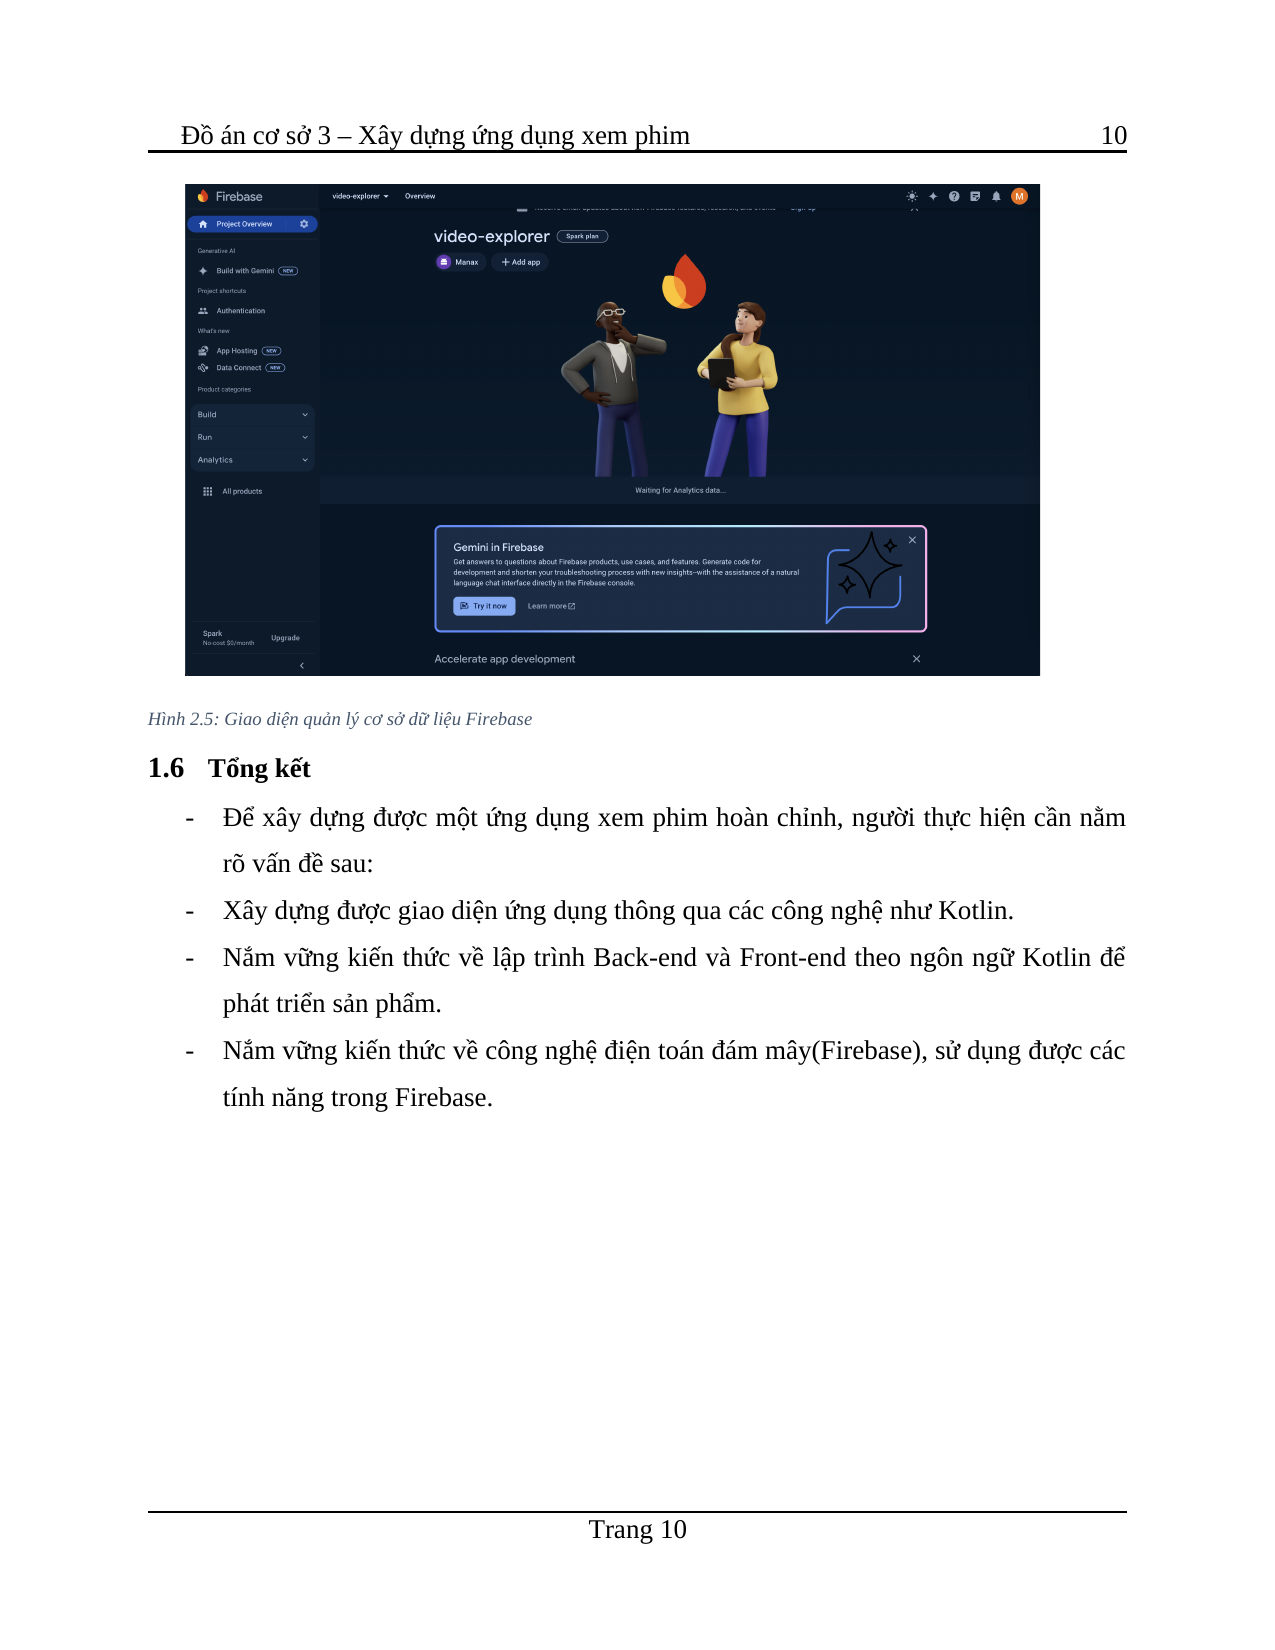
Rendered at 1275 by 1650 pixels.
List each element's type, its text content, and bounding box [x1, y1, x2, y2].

list Xây dựng được giao diện ứng dụng thông qua các công nghệ như Kotlin. [185, 894, 1127, 925]
list Để xây dựng được một ứng dụng xem phim hoàn chỉnh, người thực hiện cần nằm rõ vấn đề sau: [185, 801, 1127, 879]
picture [185, 184, 1041, 676]
subtitle Tổng kết [148, 751, 1127, 784]
list Nắm vững kiến thức về công nghệ điện toán đám mây(Firebase), sử dụng được các tính năng trong Firebase. [185, 1034, 1127, 1112]
list Nắm vững kiến thức về lập trình Back-end và Front-end theo ngôn ngữ Kotlin để phát triển sản phẩm. [185, 941, 1127, 1019]
